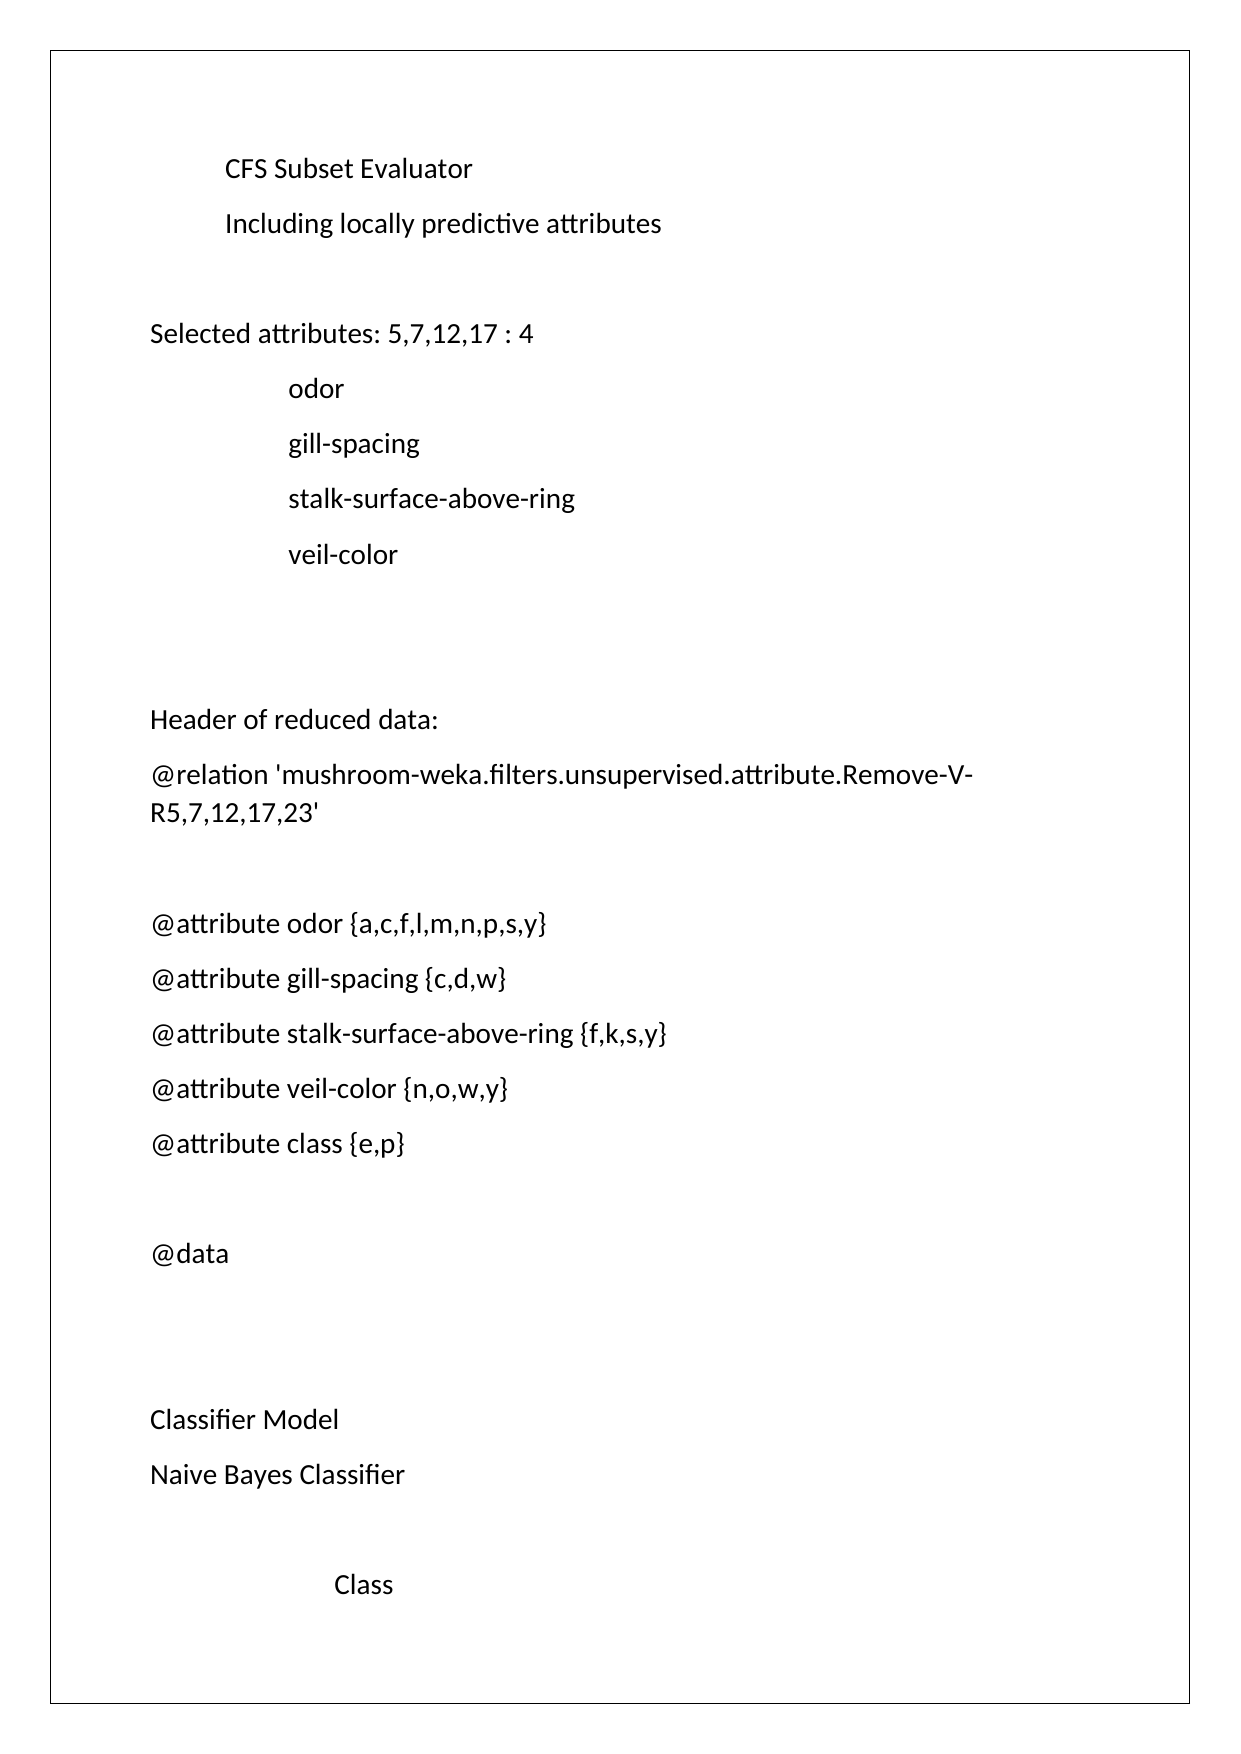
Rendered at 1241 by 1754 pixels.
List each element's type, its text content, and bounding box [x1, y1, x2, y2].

text @attribute gill-spacing {c,d,w} [150, 960, 1090, 996]
text CFS Subset Evaluator [150, 150, 1090, 186]
text @attribute odor {a,c,f,l,m,n,p,s,y} [150, 905, 1090, 940]
text gill-spacing [150, 426, 1090, 461]
text Header of reduced data: [150, 701, 1090, 737]
text @relation 'mushroom-weka.filters.unsupervised.attribute.Remove-V-R5,7,12,17,23' [150, 756, 1090, 830]
text Selected attributes: 5,7,12,17 : 4 [150, 315, 1090, 351]
text @data [150, 1235, 1090, 1271]
text @attribute class {e,p} [150, 1125, 1090, 1161]
text @attribute veil-color {n,o,w,y} [150, 1070, 1090, 1106]
text veil-color [150, 536, 1090, 571]
text stalk-surface-above-ring [150, 481, 1090, 516]
text @attribute stalk-surface-above-ring {f,k,s,y} [150, 1015, 1090, 1051]
text Classifier Model [150, 1401, 1090, 1436]
text Including locally predictive attributes [150, 205, 1090, 241]
text Class [150, 1566, 1090, 1602]
text odor [150, 370, 1090, 406]
text Naive Bayes Classifier [150, 1456, 1090, 1491]
